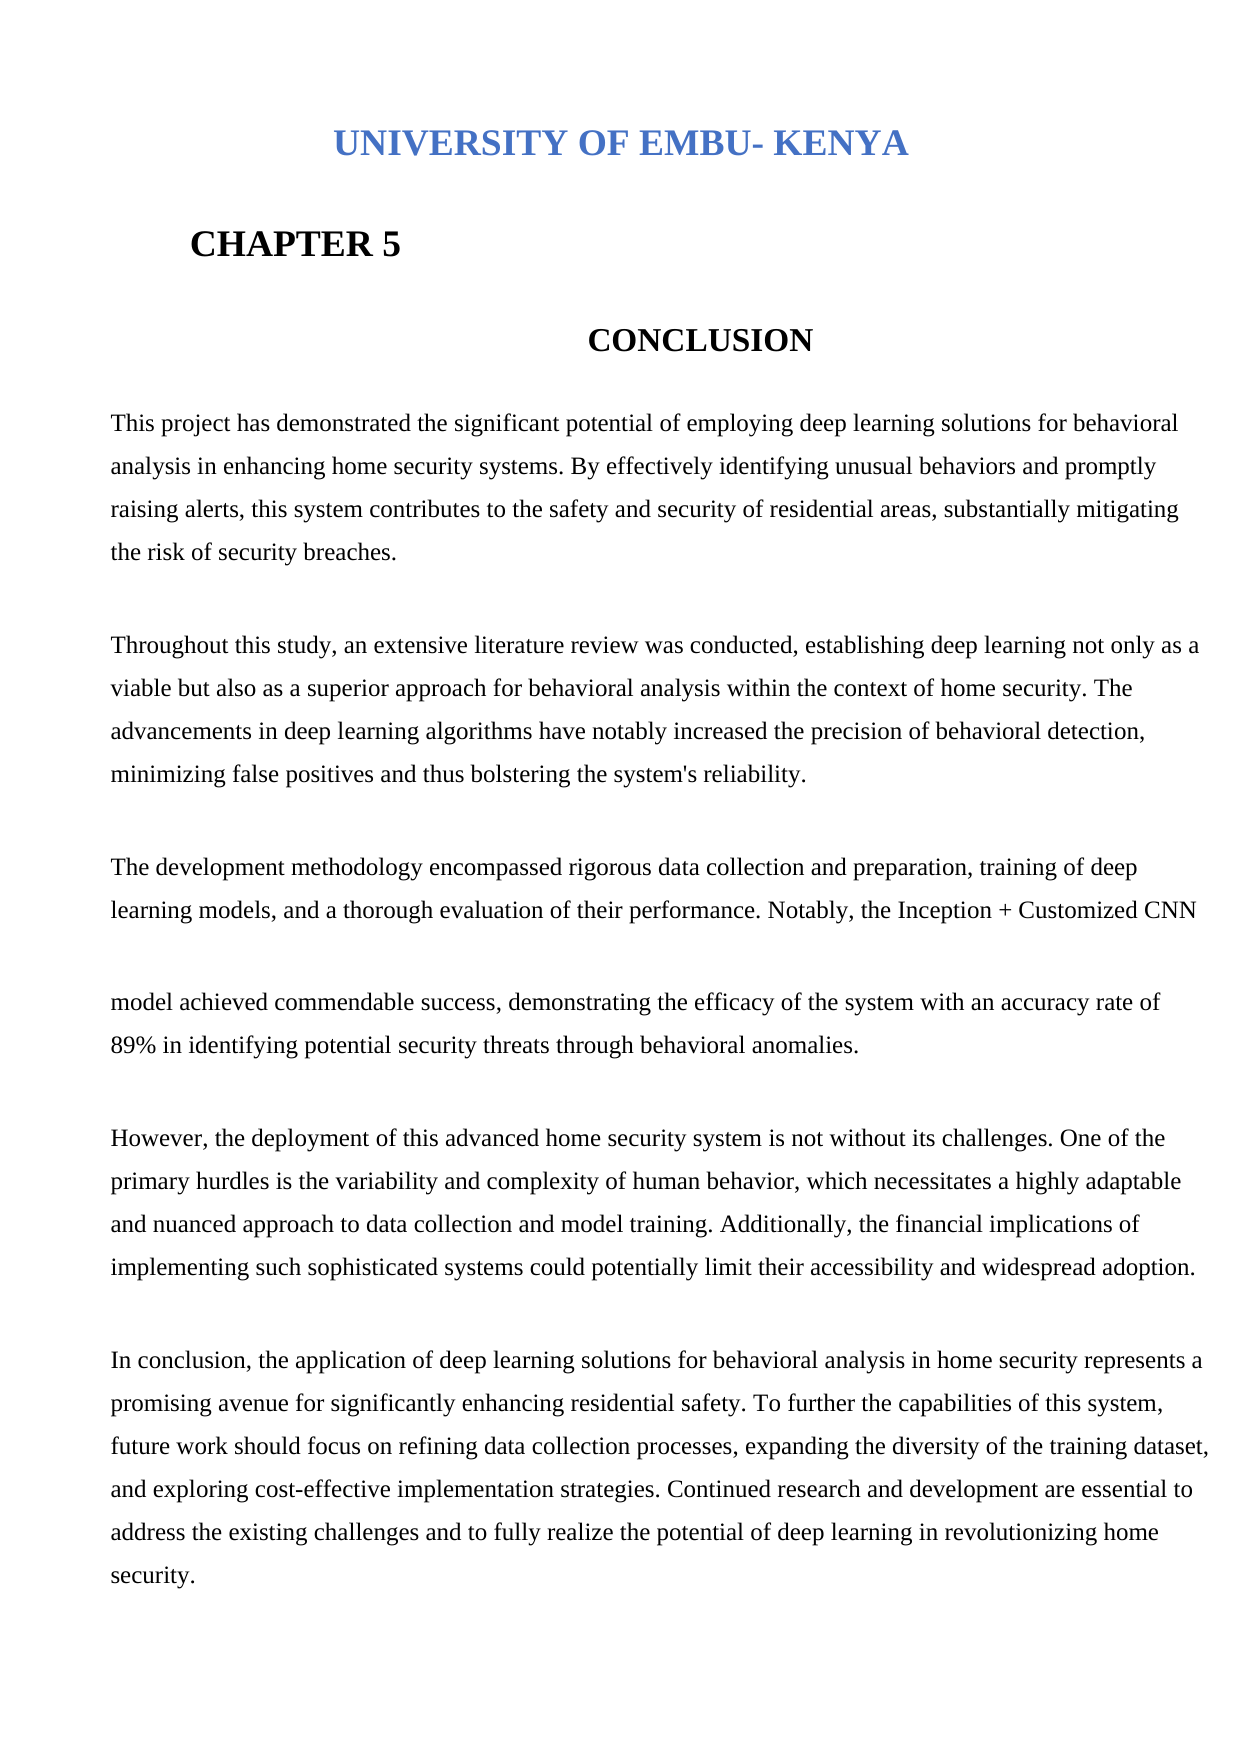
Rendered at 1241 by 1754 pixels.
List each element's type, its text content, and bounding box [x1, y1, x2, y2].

text This project has demonstrated the significant potential of employing deep learning solutions for behavioral analysis in enhancing home security systems. By effectively identifying unusual behaviors and promptly raising alerts, this system contributes to the safety and security of residential areas, substantially mitigating the risk of security breaches. [110, 408, 1211, 566]
text The development methodology encompassed rigorous data collection and preparation, training of deep learning models, and a thorough evaluation of their performance. Notably, the Inception + Customized CNN [110, 852, 1211, 923]
subtitle CONCLUSION [150, 320, 1211, 358]
text model achieved commendable success, demonstrating the efficacy of the system with an accuracy rate of 89% in identifying potential security threats through behavioral anomalies. [110, 987, 1211, 1059]
text Throughout this study, an extensive literature review was conducted, establishing deep learning not only as a viable but also as a superior approach for behavioral analysis within the context of home security. The advancements in deep learning algorithms have notably increased the precision of behavioral detection, minimizing false positives and thus bolstering the system's reliability. [110, 630, 1211, 788]
subtitle CHAPTER 5 [150, 222, 1211, 265]
text However, the deployment of this advanced home security system is not without its challenges. One of the primary hurdles is the variability and complexity of human behavior, which necessitates a highly adaptable and nuanced approach to data collection and model training. Additionally, the financial implications of implementing such sophisticated systems could potentially limit their accessibility and widespread adoption. [110, 1123, 1211, 1281]
text In conclusion, the application of deep learning solutions for behavioral analysis in home security represents a promising avenue for significantly enhancing residential safety. To further the capabilities of this system, future work should focus on refining data collection processes, expanding the diversity of the training dataset, and exploring cost-effective implementation strategies. Continued research and development are essential to address the existing challenges and to fully realize the potential of deep learning in revolutionizing home security. [110, 1345, 1211, 1589]
